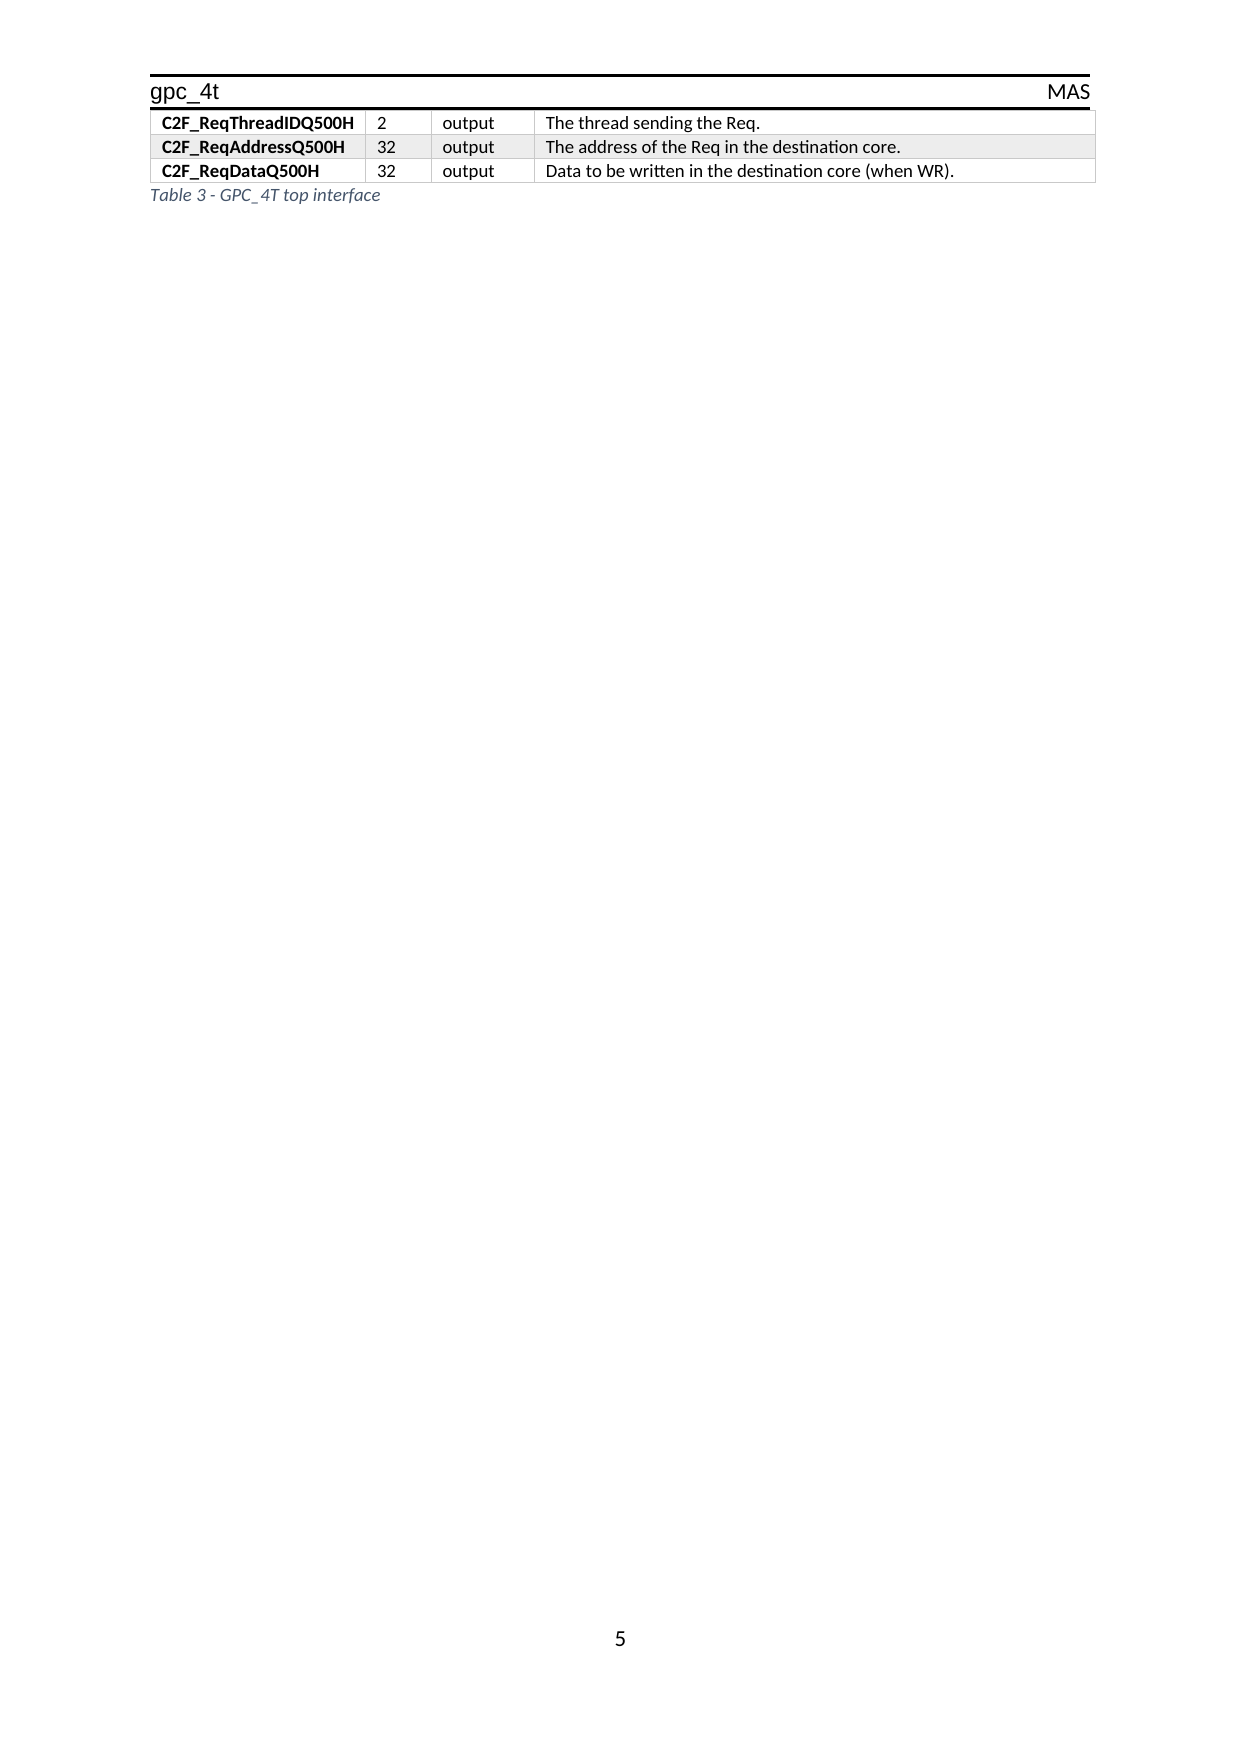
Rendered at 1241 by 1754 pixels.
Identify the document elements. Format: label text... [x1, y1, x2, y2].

table_cell 32 [366, 159, 431, 182]
table_cell 2 [366, 111, 431, 134]
table_cell output [432, 111, 534, 134]
table_cell The address of the Req in the destination core. [535, 135, 1095, 158]
table_cell C2F_ReqDataQ500H [151, 159, 365, 182]
table_cell C2F_ReqAddressQ500H [151, 135, 365, 158]
table_cell Data to be written in the destination core (when WR). [535, 159, 1095, 182]
table_cell C2F_ReqThreadIDQ500H [151, 111, 365, 134]
table_cell output [432, 135, 534, 158]
table_cell 32 [366, 135, 431, 158]
table_cell output [432, 159, 534, 182]
table_cell The thread sending the Req. [535, 111, 1095, 134]
text Table 3 - GPC_4T top interface [150, 183, 1090, 206]
